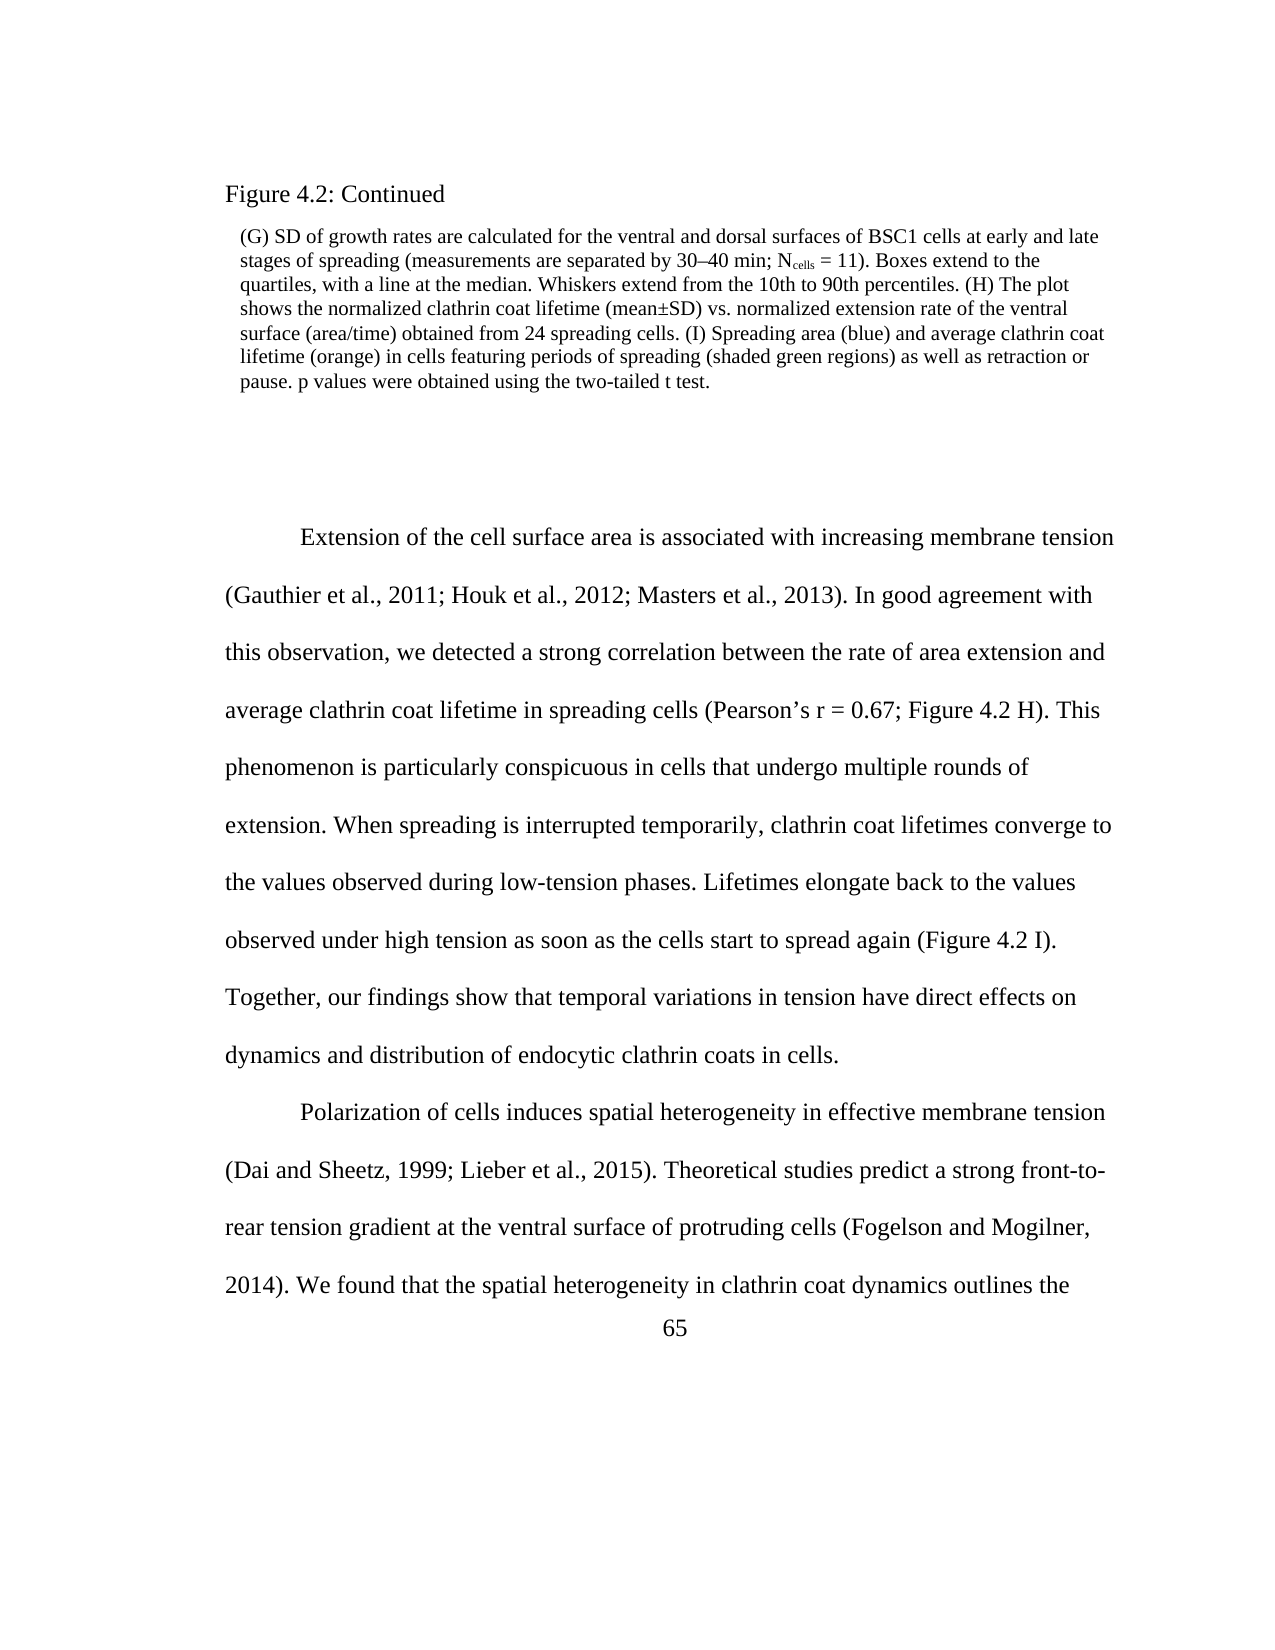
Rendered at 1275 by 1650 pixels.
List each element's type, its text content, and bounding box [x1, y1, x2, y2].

text Extension of the cell surface area is associated with increasing membrane tension (Gauthier et al., 2011; Houk et al., 2012; Masters et al., 2013). In good agreement with this observation, we detected a strong correlation between the rate of area extension and average clathrin coat lifetime in spreading cells (Pearson’s r = 0.67; Figure 4.2 H). This phenomenon is particularly conspicuous in cells that undergo multiple rounds of extension. When spreading is interrupted temporarily, clathrin coat lifetimes converge to the values observed during low-tension phases. Lifetimes elongate back to the values observed under high tension as soon as the cells start to spread again (Figure 4.2 I). Together, our findings show that temporal variations in tension have direct effects on dynamics and distribution of endocytic clathrin coats in cells. [225, 522, 1125, 1069]
text Figure 4.2: Continued [225, 179, 1125, 207]
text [225, 1097, 1125, 1299]
